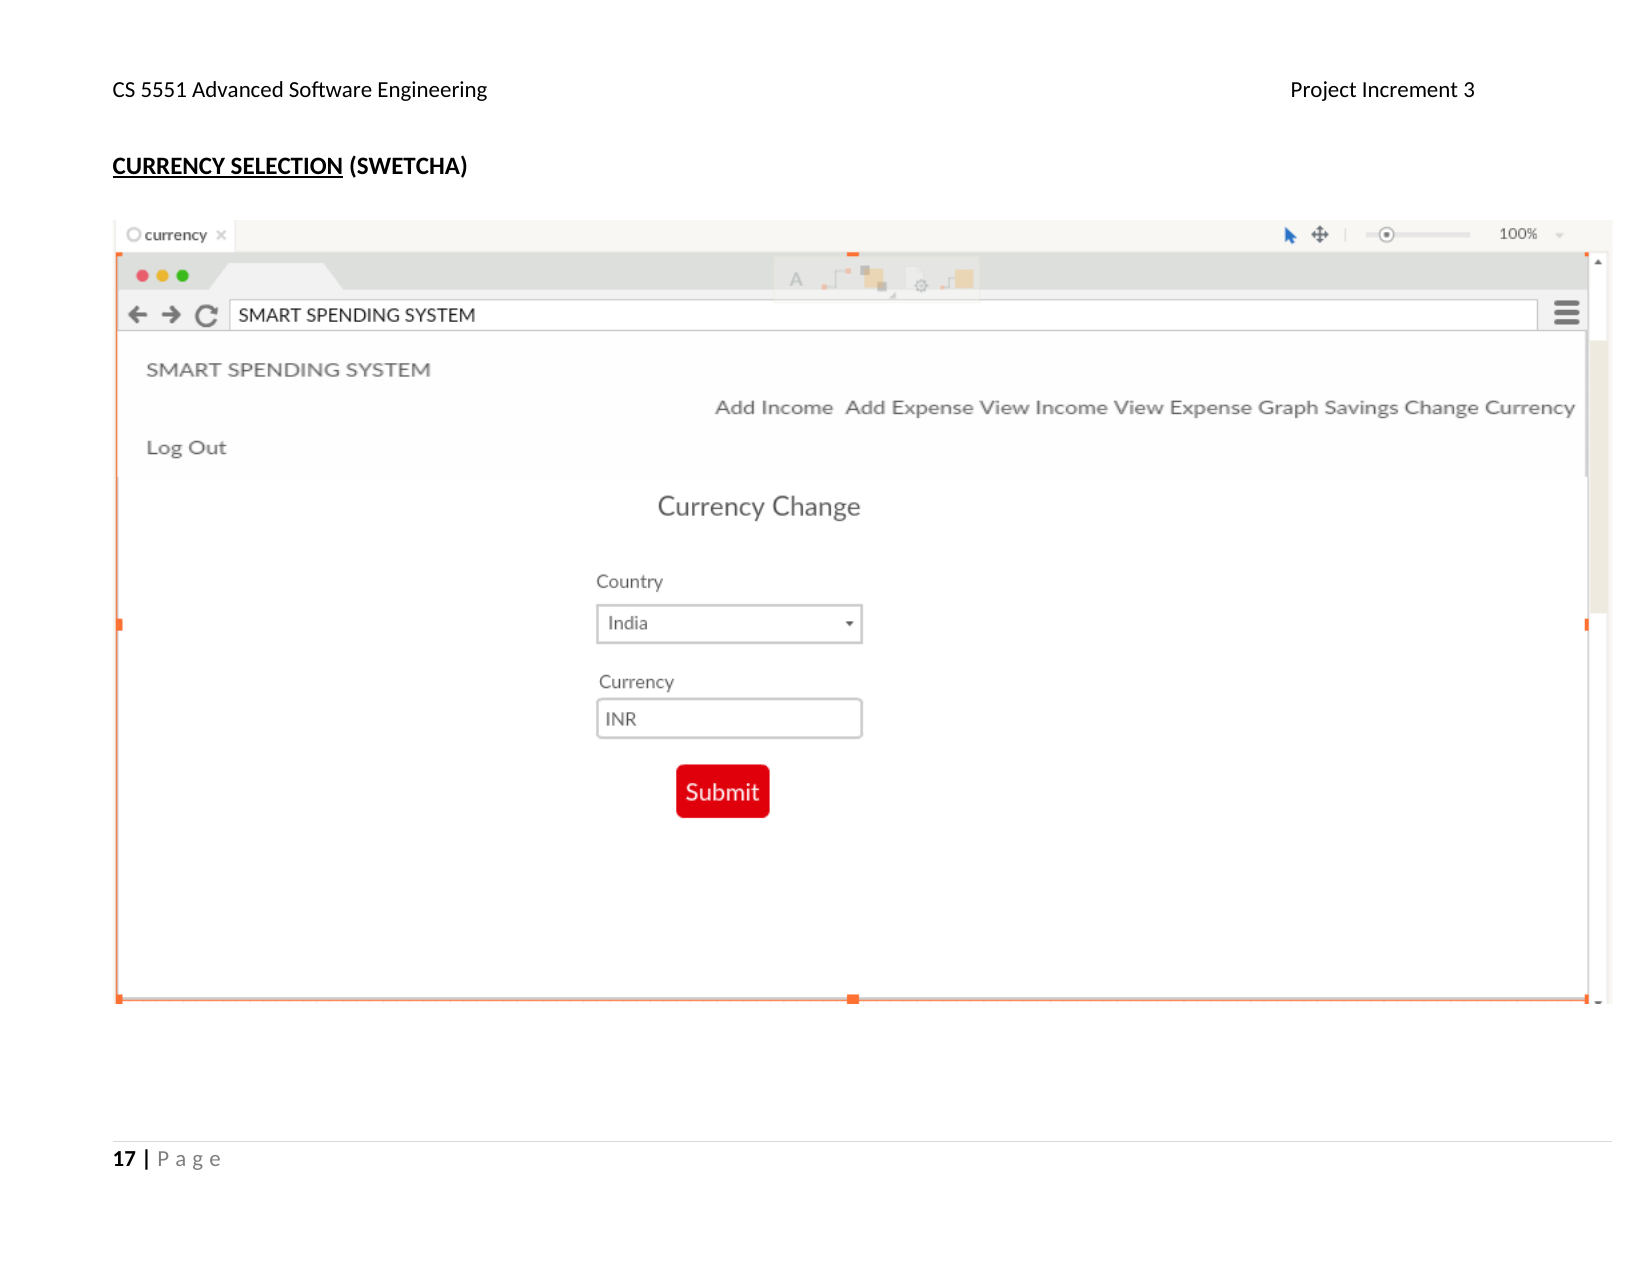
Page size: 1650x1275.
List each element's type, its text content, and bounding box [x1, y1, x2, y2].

picture [112, 220, 1613, 1004]
list CURRENCY SELECTION (SWETCHA) [112, 150, 1650, 181]
